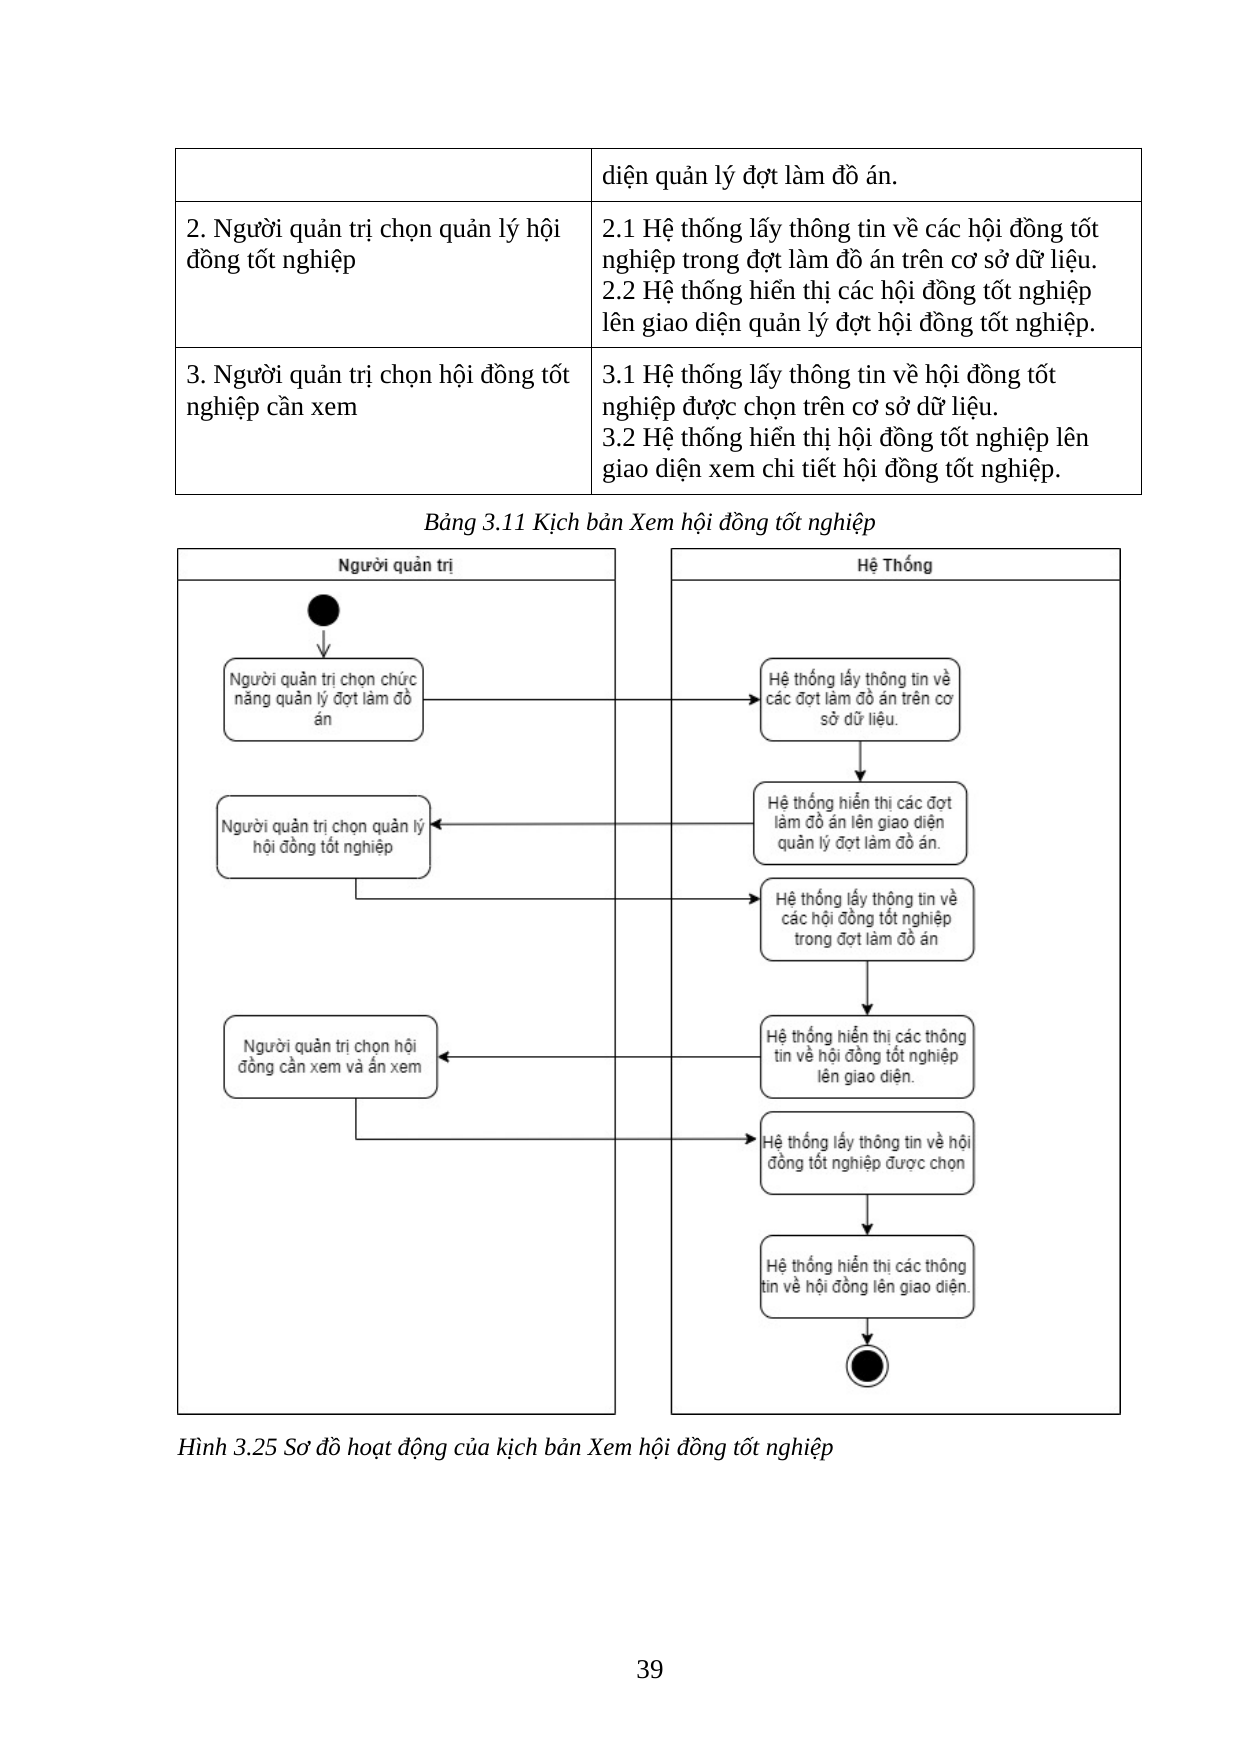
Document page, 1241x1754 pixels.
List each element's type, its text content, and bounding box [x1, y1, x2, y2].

table_cell 2. Người quản trị chọn quản lý hội đồng tốt nghiệp [176, 202, 591, 347]
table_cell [176, 149, 591, 201]
table_cell 3.1 Hệ thống lấy thông tin về hội đồng tốt nghiệp được chọn trên cơ sở dữ liệu. 3.2 Hệ thống hiển thị hội đồng tốt nghiệp lên giao diện xem chi tiết hội đồng tốt nghiệp. [592, 348, 1141, 494]
table_cell 2.1 Hệ thống lấy thông tin về các hội đồng tốt nghiệp trong đợt làm đồ án trên cơ sở dữ liệu. 2.2 Hệ thống hiển thị các hội đồng tốt nghiệp lên giao diện quản lý đợt hội đồng tốt nghiệp. [592, 202, 1141, 347]
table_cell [592, 149, 1141, 201]
text Bảng 3.11 Kịch bản Xem hội đồng tốt nghiệp [177, 507, 1122, 536]
picture [177, 548, 1121, 1415]
table_cell 3. Người quản trị chọn hội đồng tốt nghiệp cần xem [176, 348, 591, 494]
